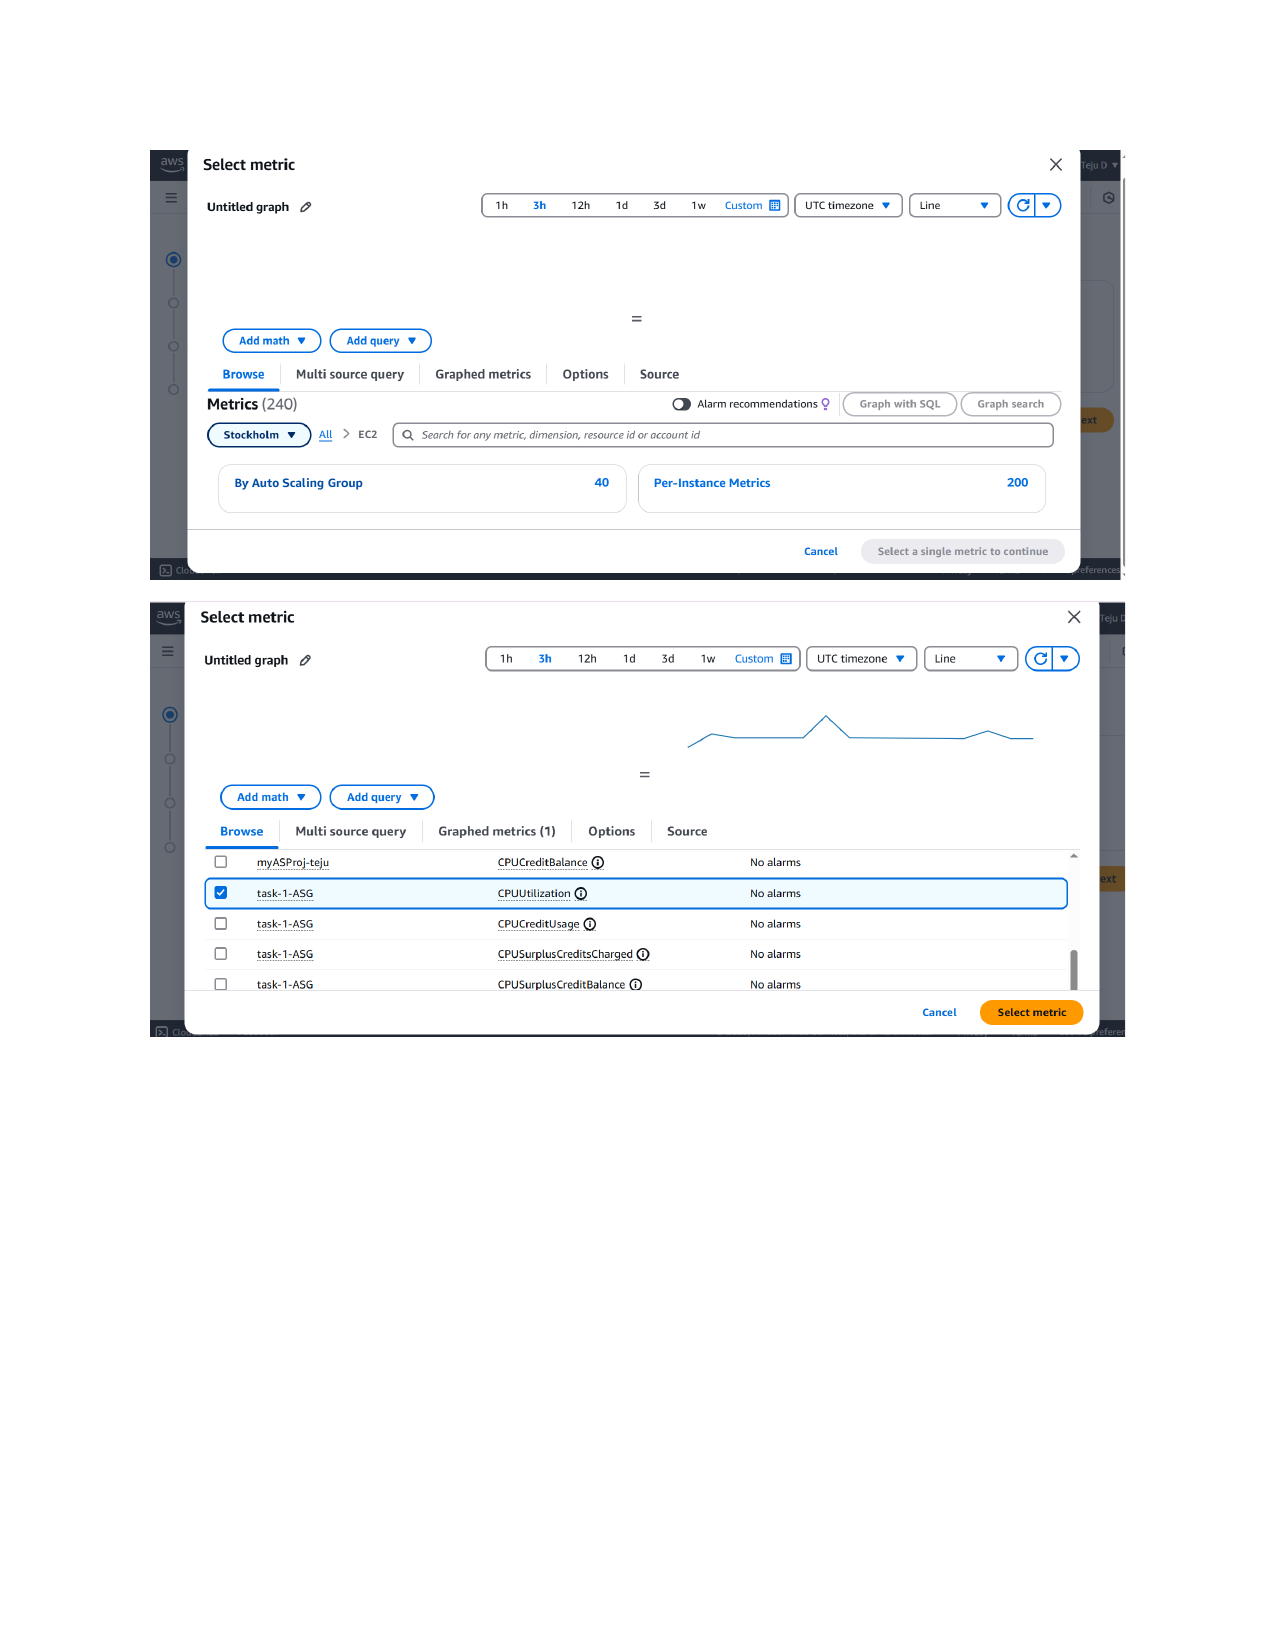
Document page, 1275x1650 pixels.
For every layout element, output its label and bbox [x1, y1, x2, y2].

picture [150, 601, 1125, 1037]
picture [150, 150, 1125, 580]
